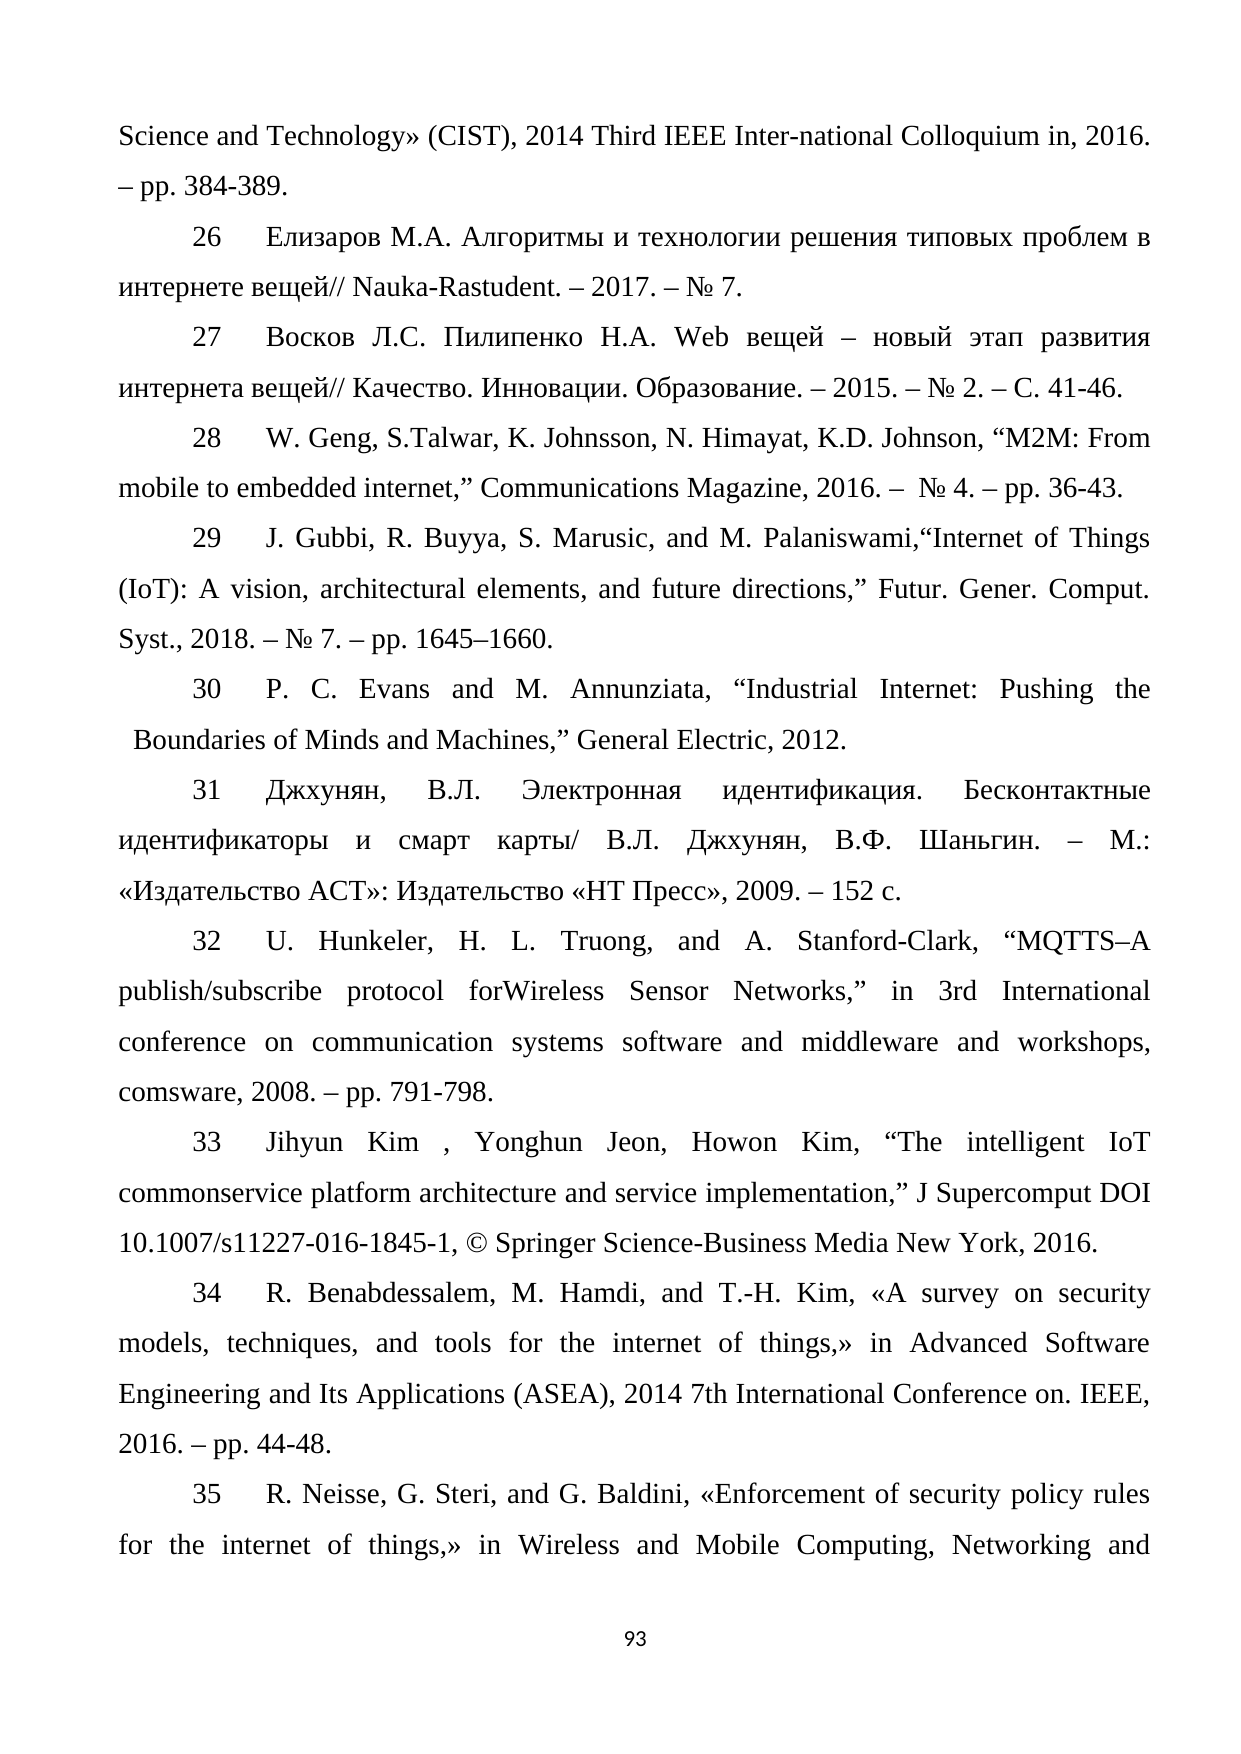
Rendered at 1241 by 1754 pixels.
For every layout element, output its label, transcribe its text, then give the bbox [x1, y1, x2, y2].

list J. Gubbi, R. Buyya, S. Marusic, and M. Palaniswami,“Internet of Things (IoT): A vision, architectural elements, and future directions,” Futur. Gener. Comput. Syst., 2018. – № 7. – pp. 1645–1660. [118, 521, 1152, 655]
list Джхунян, В.Л. Электронная идентификация. Бесконтактные идентификаторы и смарт карты/ В.Л. Джхунян, В.Ф. Шаньгин. – М.: «Издательство АСТ»: Издательство «НТ Пресс», 2009. – 152 с. [118, 772, 1152, 906]
list R. Benabdessalem, M. Hamdi, and T.-H. Kim, «A survey on security models, techniques, and tools for the internet of things,» in Advanced Software Engineering and Its Applications (ASEA), 2014 7th International Conference on. IEEE, 2016. – pp. 44-48. [118, 1275, 1152, 1460]
list W. Geng, S.Talwar, K. Johnsson, N. Himayat, K.D. Johnson, “M2M: From mobile to embedded internet,” Communications Magazine, 2016. – № 4. – pp. 36-43. [118, 420, 1152, 504]
list Восков Л.С. Пилипенко Н.А. Web вещей – новый этап развития интернета вещей// Качество. Инновации. Образование. – 2015. – № 2. – С. 41-46. [118, 319, 1152, 403]
list U. Hunkeler, H. L. Truong, and A. Stanford-Clark, “MQTTS–A publish/subscribe protocol forWireless Sensor Networks,” in 3rd International conference on communication systems software and middleware and workshops, comsware, 2008. – pp. 791-798. [118, 923, 1152, 1108]
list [118, 118, 1152, 202]
list Jihyun Kim , Yonghun Jeon, Howon Kim, “The intelligent IoT commonservice platform architecture and service implementation,” J Supercomput DOI 10.1007/s11227-016-1845-1, © Springer Science-Business Media New York, 2016. [118, 1124, 1152, 1258]
list P. C. Evans and M. Annunziata, “Industrial Internet: Pushing the Boundaries of Minds and Machines,” General Electric, 2012. [133, 672, 1152, 755]
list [118, 1477, 1152, 1560]
list Елизаров М.А. Алгоритмы и технологии решения типовых проблем в интернете вещей// Nauka-Rastudent. – 2017. – № 7. [118, 219, 1152, 303]
